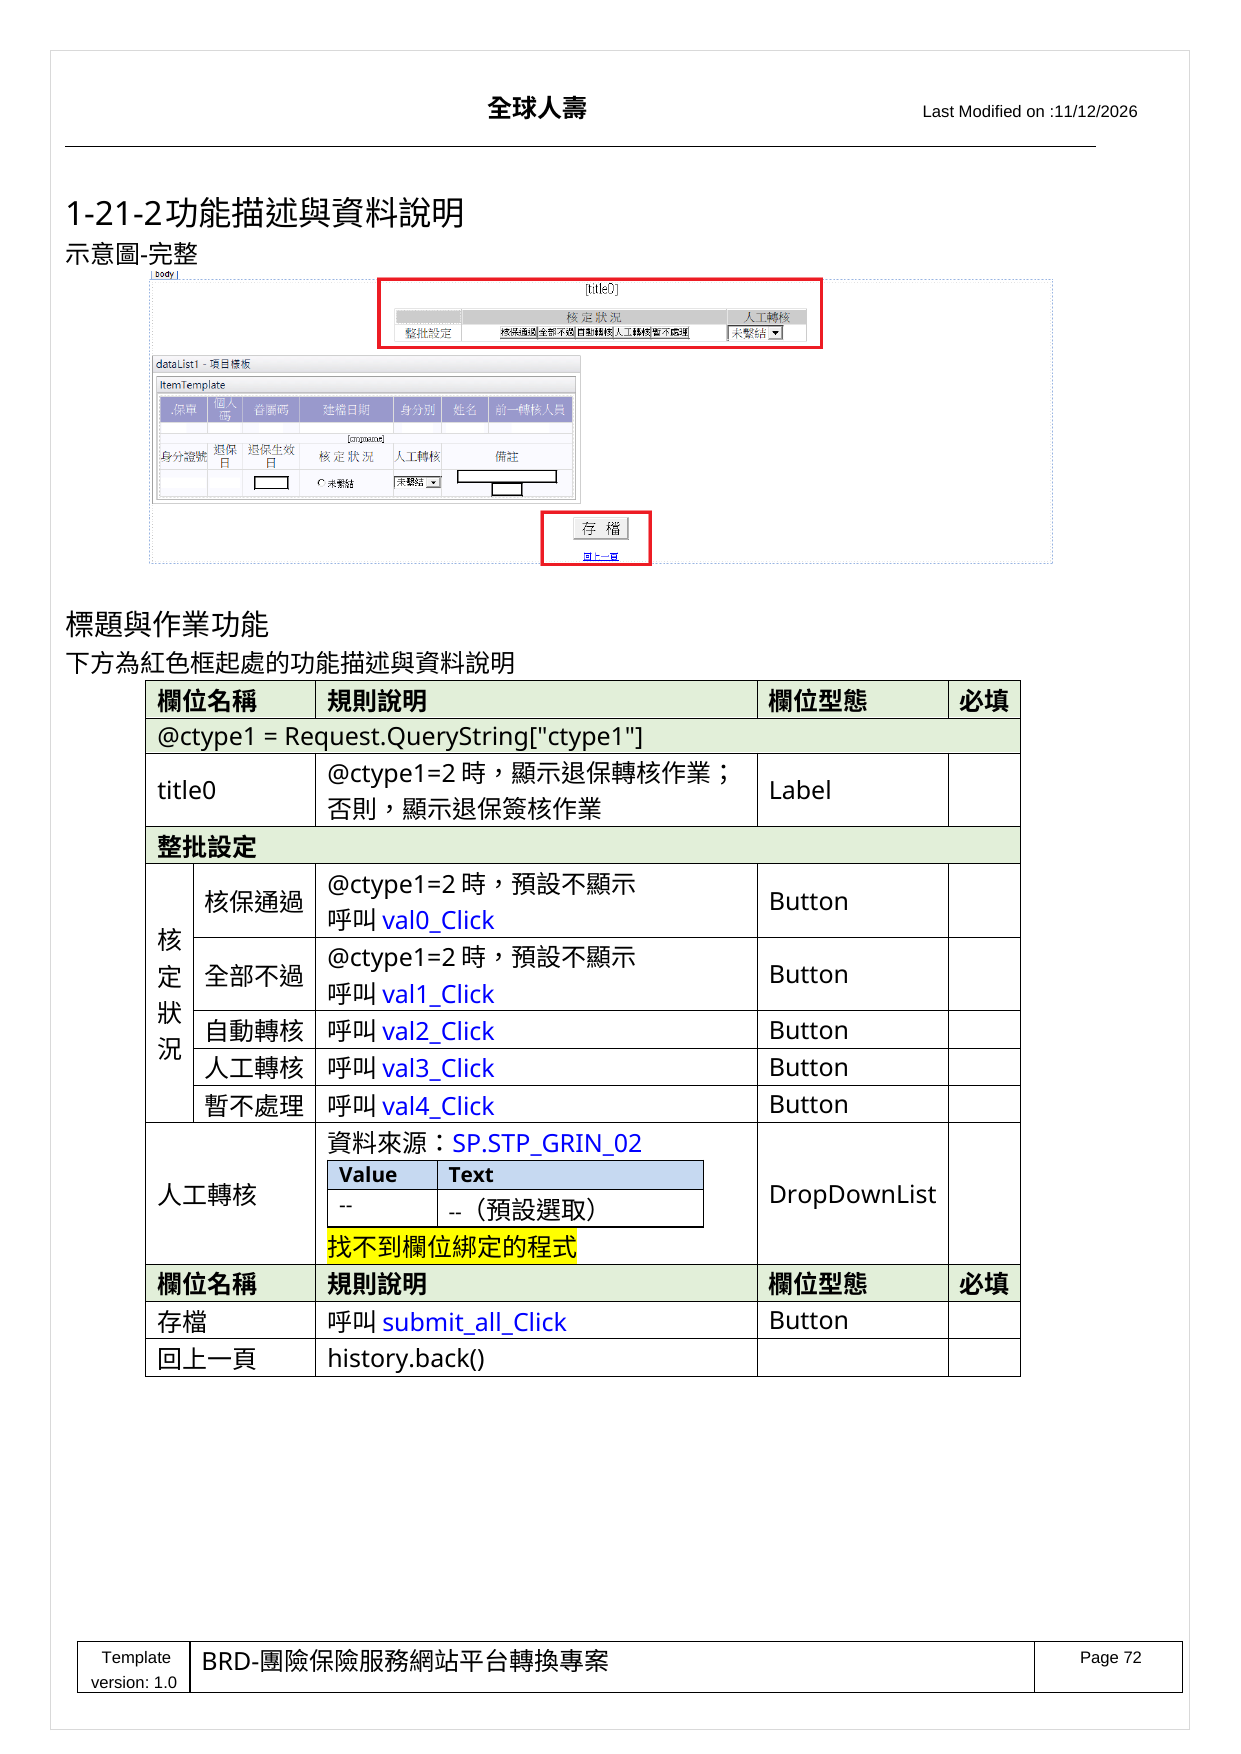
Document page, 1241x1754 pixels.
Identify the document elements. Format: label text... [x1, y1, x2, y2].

table_cell @ctype1=2時，預設不顯示 呼叫val0_Click [316, 864, 757, 937]
table_header 規則說明 [316, 681, 757, 717]
table_cell Button [758, 938, 948, 1010]
table_cell 呼叫val4_Click [316, 1086, 757, 1122]
table_cell @ctype1=2時，預設不顯示 呼叫val1_Click [316, 938, 757, 1010]
subtitle 功能描述與資料說明 [65, 186, 1137, 235]
table_cell Button [758, 1302, 948, 1338]
table_cell Button [758, 1011, 948, 1048]
table_cell title0 [146, 754, 315, 826]
table_cell 自動轉核 [194, 1011, 315, 1048]
table_cell 人工轉核 [146, 1123, 315, 1264]
text 下方為紅色框起處的功能描述與資料說明 [65, 644, 1137, 680]
table_cell [949, 1049, 1020, 1085]
table_cell 呼叫val3_Click [316, 1049, 757, 1085]
table_cell Button [758, 1049, 948, 1085]
table_cell 人工轉核 [194, 1049, 315, 1085]
table_cell [758, 1339, 948, 1376]
table_cell [949, 938, 1020, 1010]
table_header 欄位型態 [758, 681, 948, 717]
table_header 欄位名稱 [146, 681, 315, 717]
table_cell 呼叫val2_Click [316, 1011, 757, 1048]
table_cell 暫不處理 [194, 1086, 315, 1122]
table_cell 必填 [949, 1265, 1020, 1301]
table_cell 整批設定 [146, 827, 1020, 863]
table_cell 全部不過 [194, 938, 315, 1010]
table_cell 欄位名稱 [146, 1265, 315, 1301]
text 示意圖-完整 [65, 235, 1137, 271]
table_cell @ctype1=2時，顯示退保轉核作業； 否則，顯示退保簽核作業 [316, 754, 757, 826]
table_cell 核 定 狀 況 [146, 864, 193, 1122]
table_cell 規則說明 [316, 1265, 757, 1301]
table_cell 回上一頁 [146, 1339, 315, 1376]
table_cell history.back() [316, 1339, 757, 1376]
table_cell 呼叫submit_all_Click [316, 1302, 757, 1338]
table_cell [949, 1086, 1020, 1122]
table_cell Button [758, 864, 948, 937]
table_cell [949, 864, 1020, 937]
table_cell [949, 1339, 1020, 1376]
table_cell [949, 1302, 1020, 1338]
table_cell 存檔 [146, 1302, 315, 1338]
table_cell @ctype1 = Request.QueryString["ctype1"] [146, 719, 1020, 752]
table_cell [949, 1123, 1020, 1264]
table_header 必填 [949, 681, 1020, 717]
table_cell 欄位型態 [758, 1265, 948, 1301]
table_cell [949, 1011, 1020, 1048]
table_cell 核保通過 [194, 864, 315, 937]
subtitle 標題與作業功能 [65, 602, 1137, 644]
table_cell DropDownList [758, 1123, 948, 1264]
table_cell Button [758, 1086, 948, 1122]
picture [145, 271, 1057, 568]
table_cell 資料來源：SP.STP_GRIN_02 找不到欄位綁定的程式 [316, 1123, 757, 1264]
table_cell [949, 754, 1020, 826]
table_cell Label [758, 754, 948, 826]
